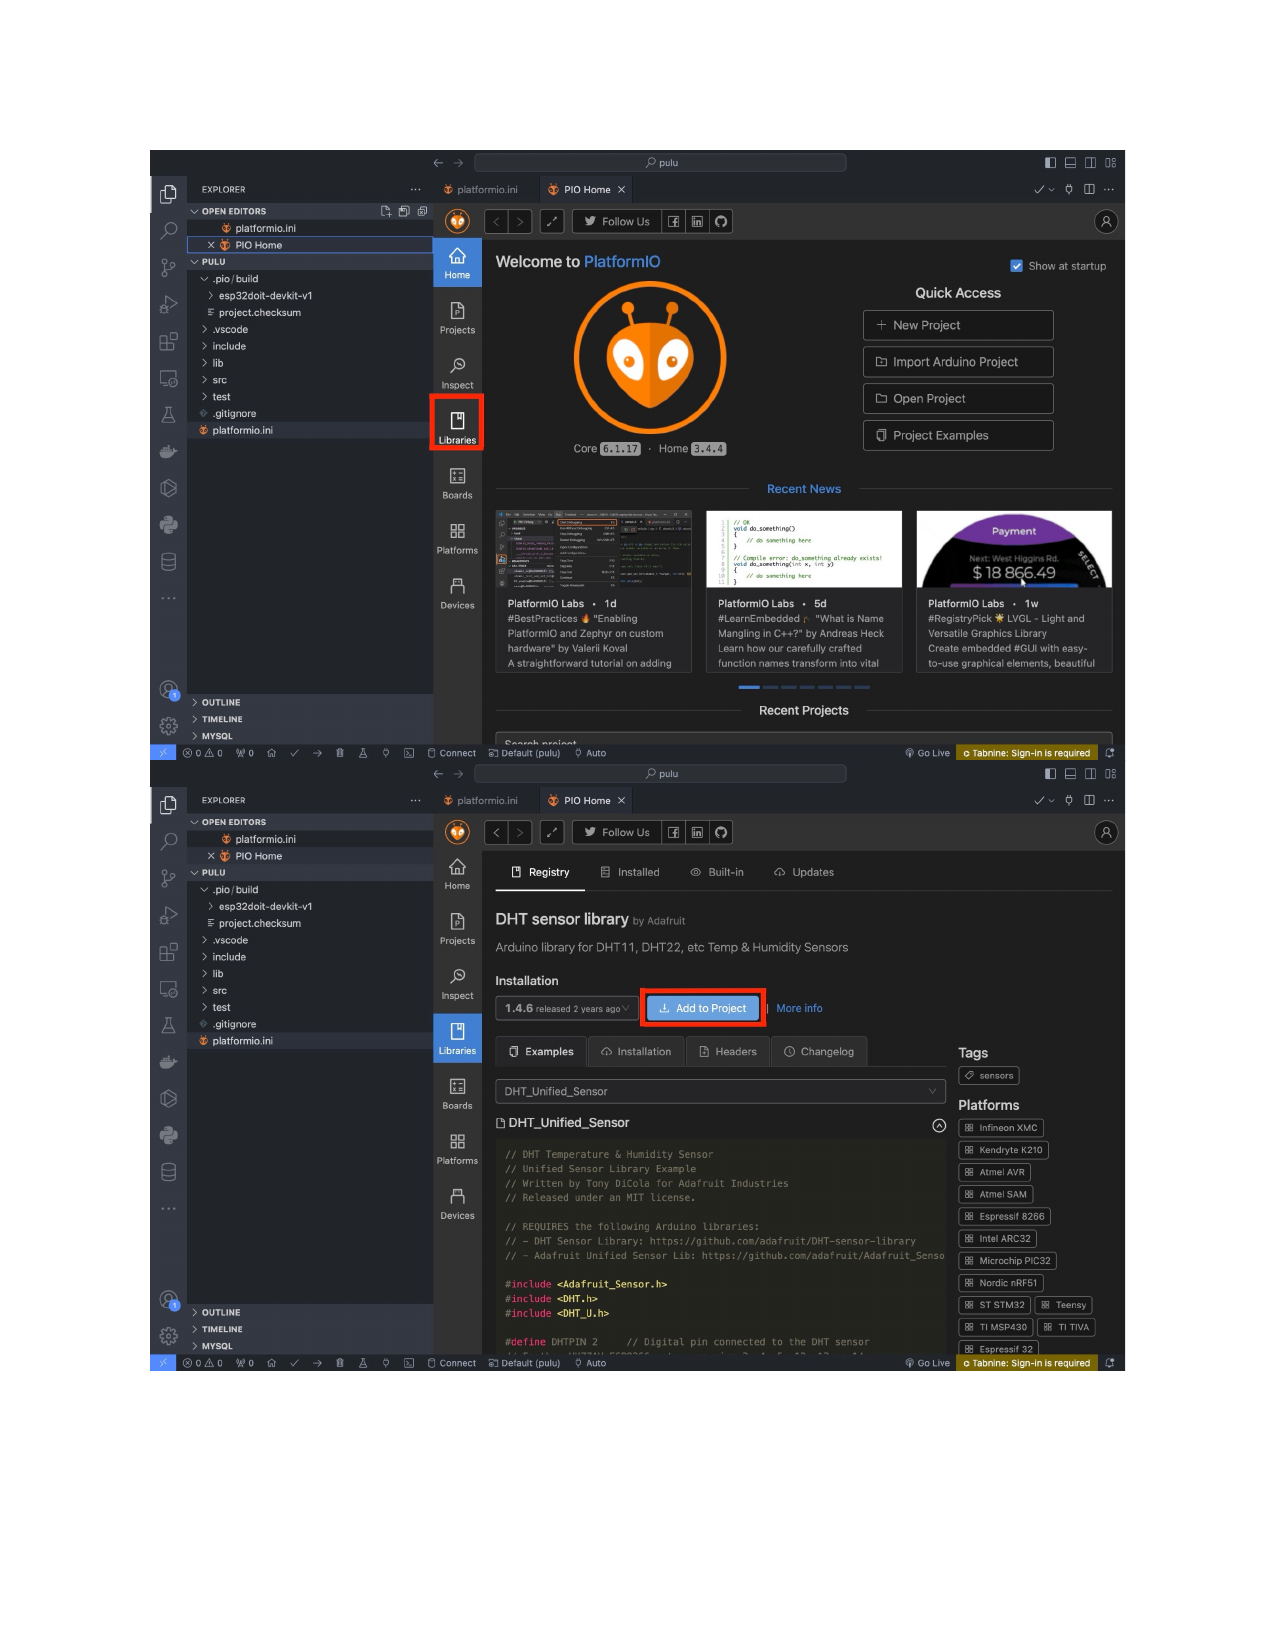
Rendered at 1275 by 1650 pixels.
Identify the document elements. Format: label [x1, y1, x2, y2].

picture [150, 150, 1125, 1371]
